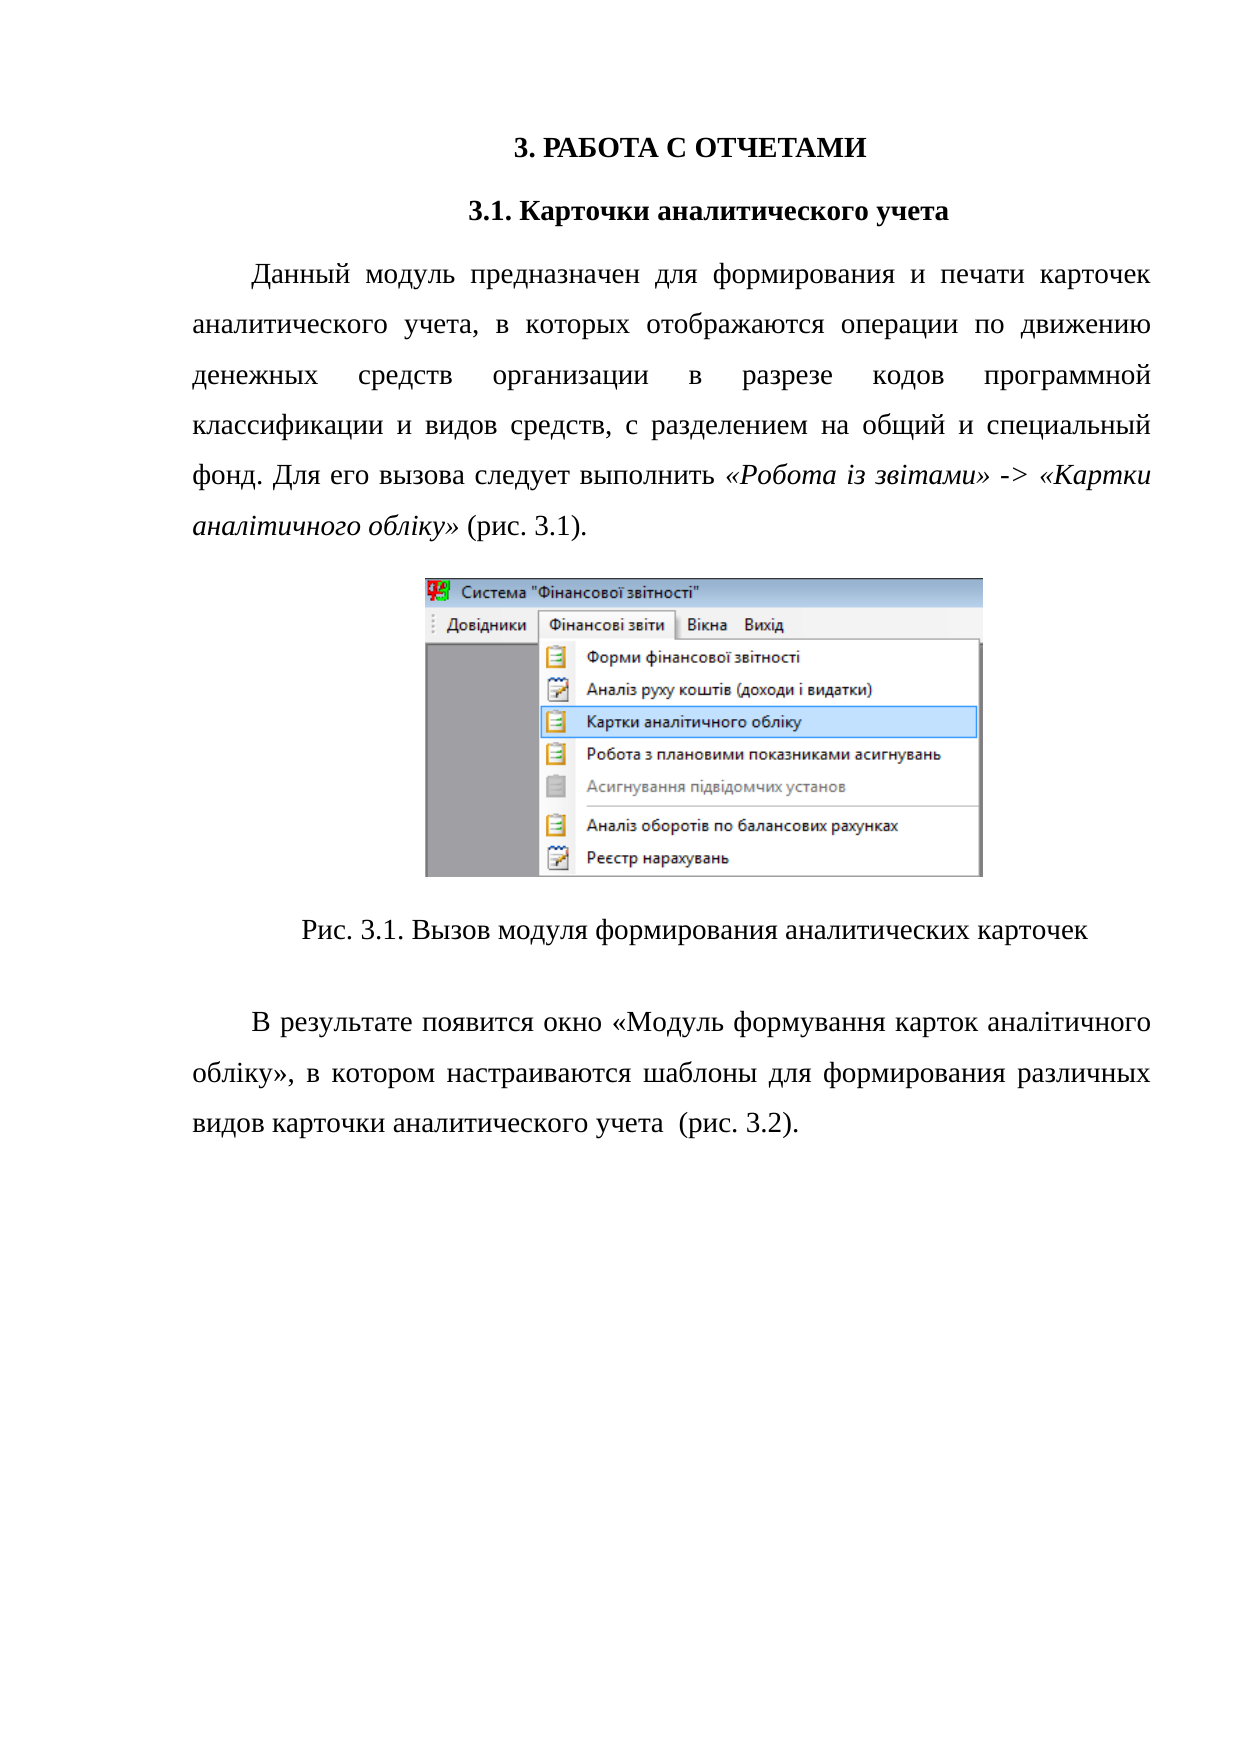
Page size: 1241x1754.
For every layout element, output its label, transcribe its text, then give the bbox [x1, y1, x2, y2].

picture [425, 578, 983, 877]
subtitle 3. РАБОТА С ОТЧЕТАМИ [229, 131, 1152, 164]
text В результате появится окно «Модуль формування карток аналітичного обліку», в котором настраиваются шаблоны для формирования различных видов карточки аналитического учета (рис. 3.2). [192, 1004, 1152, 1139]
text Данный модуль предназначен для формирования и печати карточек аналитического учета, в которых отображаются операции по движению денежных средств организации в разрезе кодов программной классификации и видов средств, с разделением на общий и специальный фонд. Для его вызова следует выполнить «Робота із звітами» -> «Картки аналітичного обліку» (рис. 3.1). [192, 256, 1152, 541]
subtitle 3.1. Карточки аналитического учета [192, 193, 1152, 227]
